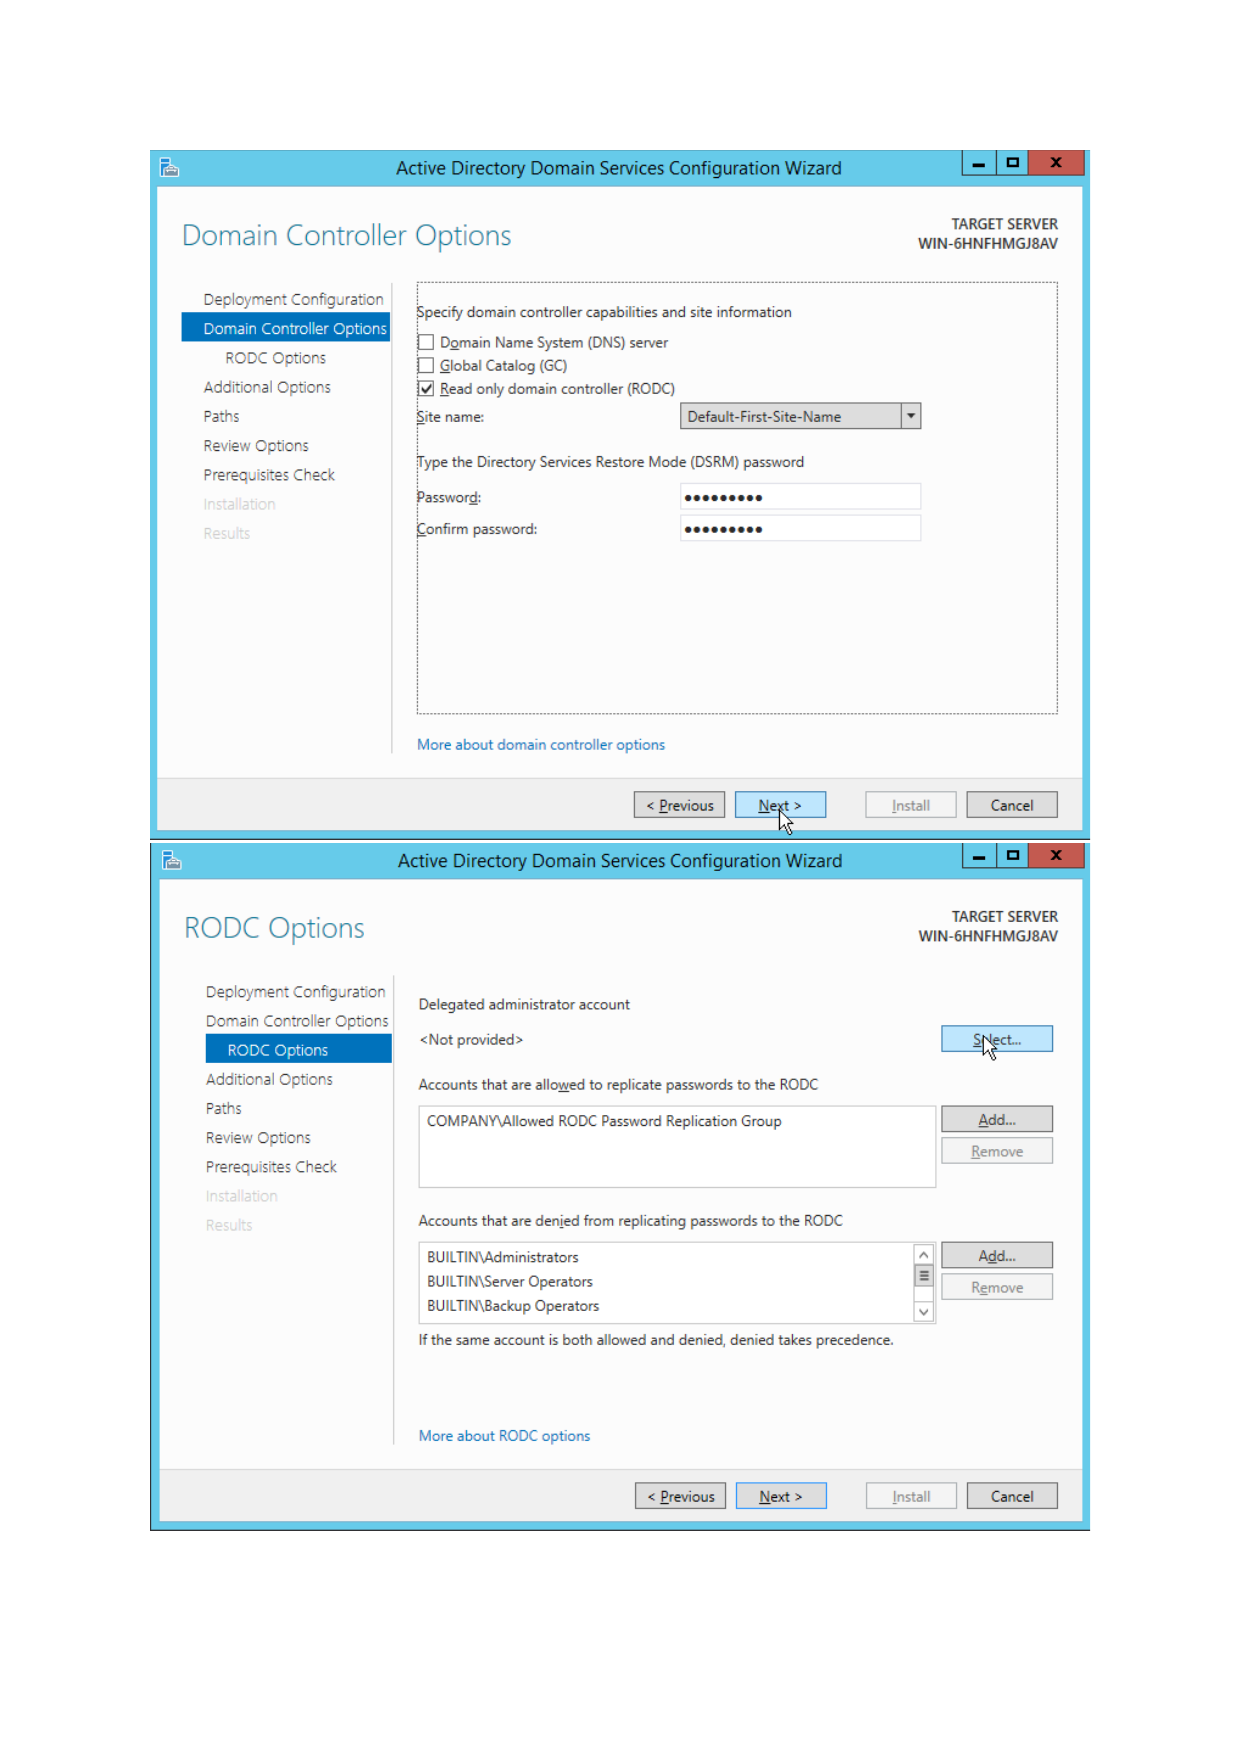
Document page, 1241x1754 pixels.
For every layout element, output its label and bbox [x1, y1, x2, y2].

picture [150, 843, 1091, 1531]
picture [150, 150, 1091, 840]
